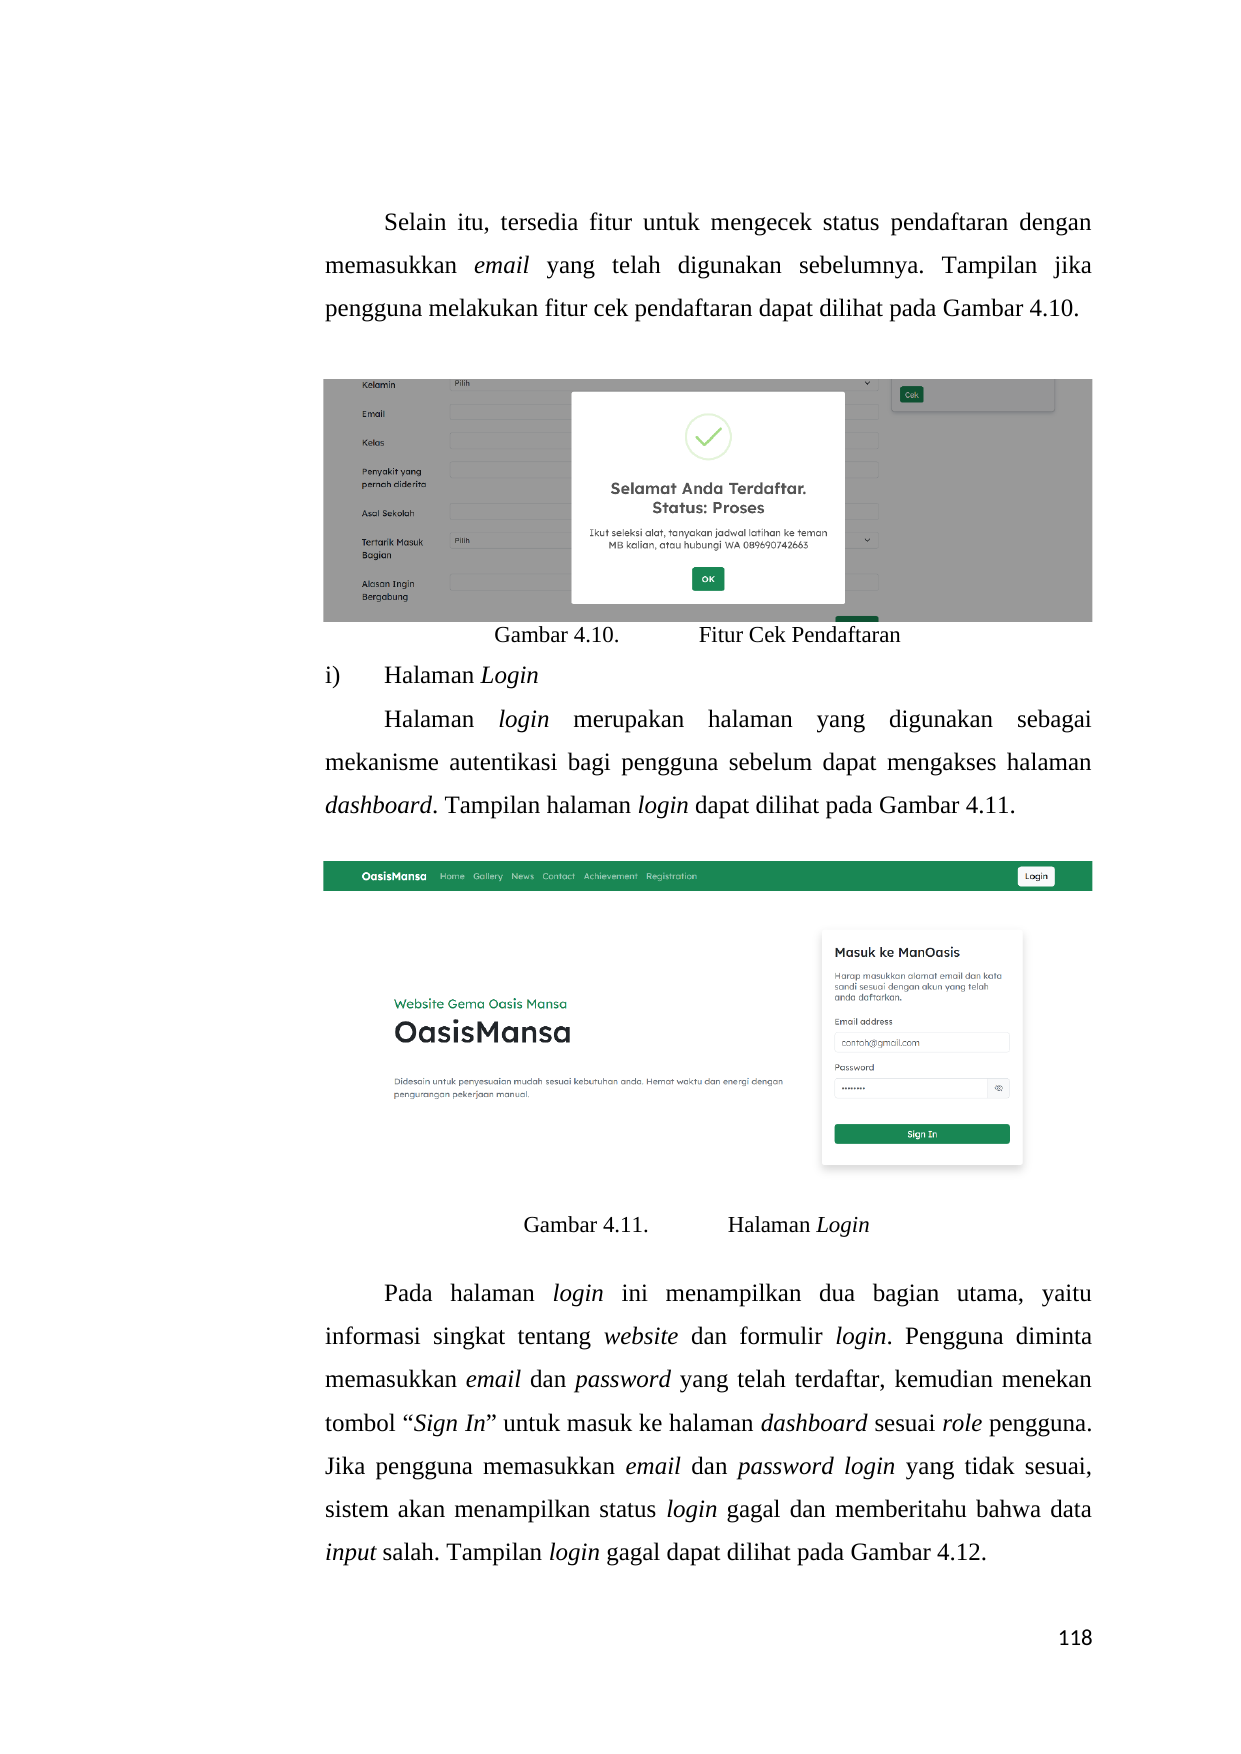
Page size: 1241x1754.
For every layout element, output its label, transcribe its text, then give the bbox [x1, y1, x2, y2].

text Halaman Login [302, 1211, 1092, 1237]
text Fitur Cek Pendaftaran [302, 621, 1092, 647]
text Selain itu, tersedia fitur untuk mengecek status pendaftaran dengan memasukkan email yang telah digunakan sebelumnya. Tampilan jika pengguna melakukan fitur cek pendaftaran dapat dilihat pada Gambar 4.10. [325, 207, 1092, 322]
picture [323, 379, 1093, 622]
text Pada halaman login ini menampilkan dua bagian utama, yaitu informasi singkat tentang website dan formulir login. Pengguna diminta memasukkan email dan password yang telah terdaftar, kemudian menekan tombol “Sign In” untuk masuk ke halaman dashboard sesuai role pengguna. Jika pengguna memasukkan email dan password login yang tidak sesuai, sistem akan menampilkan status login gagal dan memberitahu bahwa data input salah. Tampilan login gagal dapat dilihat pada Gambar 4.12. [325, 1278, 1092, 1566]
list Halaman Login [325, 661, 1092, 689]
text Halaman login merupakan halaman yang digunakan sebagai mekanisme autentikasi bagi pengguna sebelum dapat mengakses halaman dashboard. Tampilan halaman login dapat dilihat pada Gambar 4.11. [325, 704, 1092, 819]
picture [323, 861, 1093, 1197]
